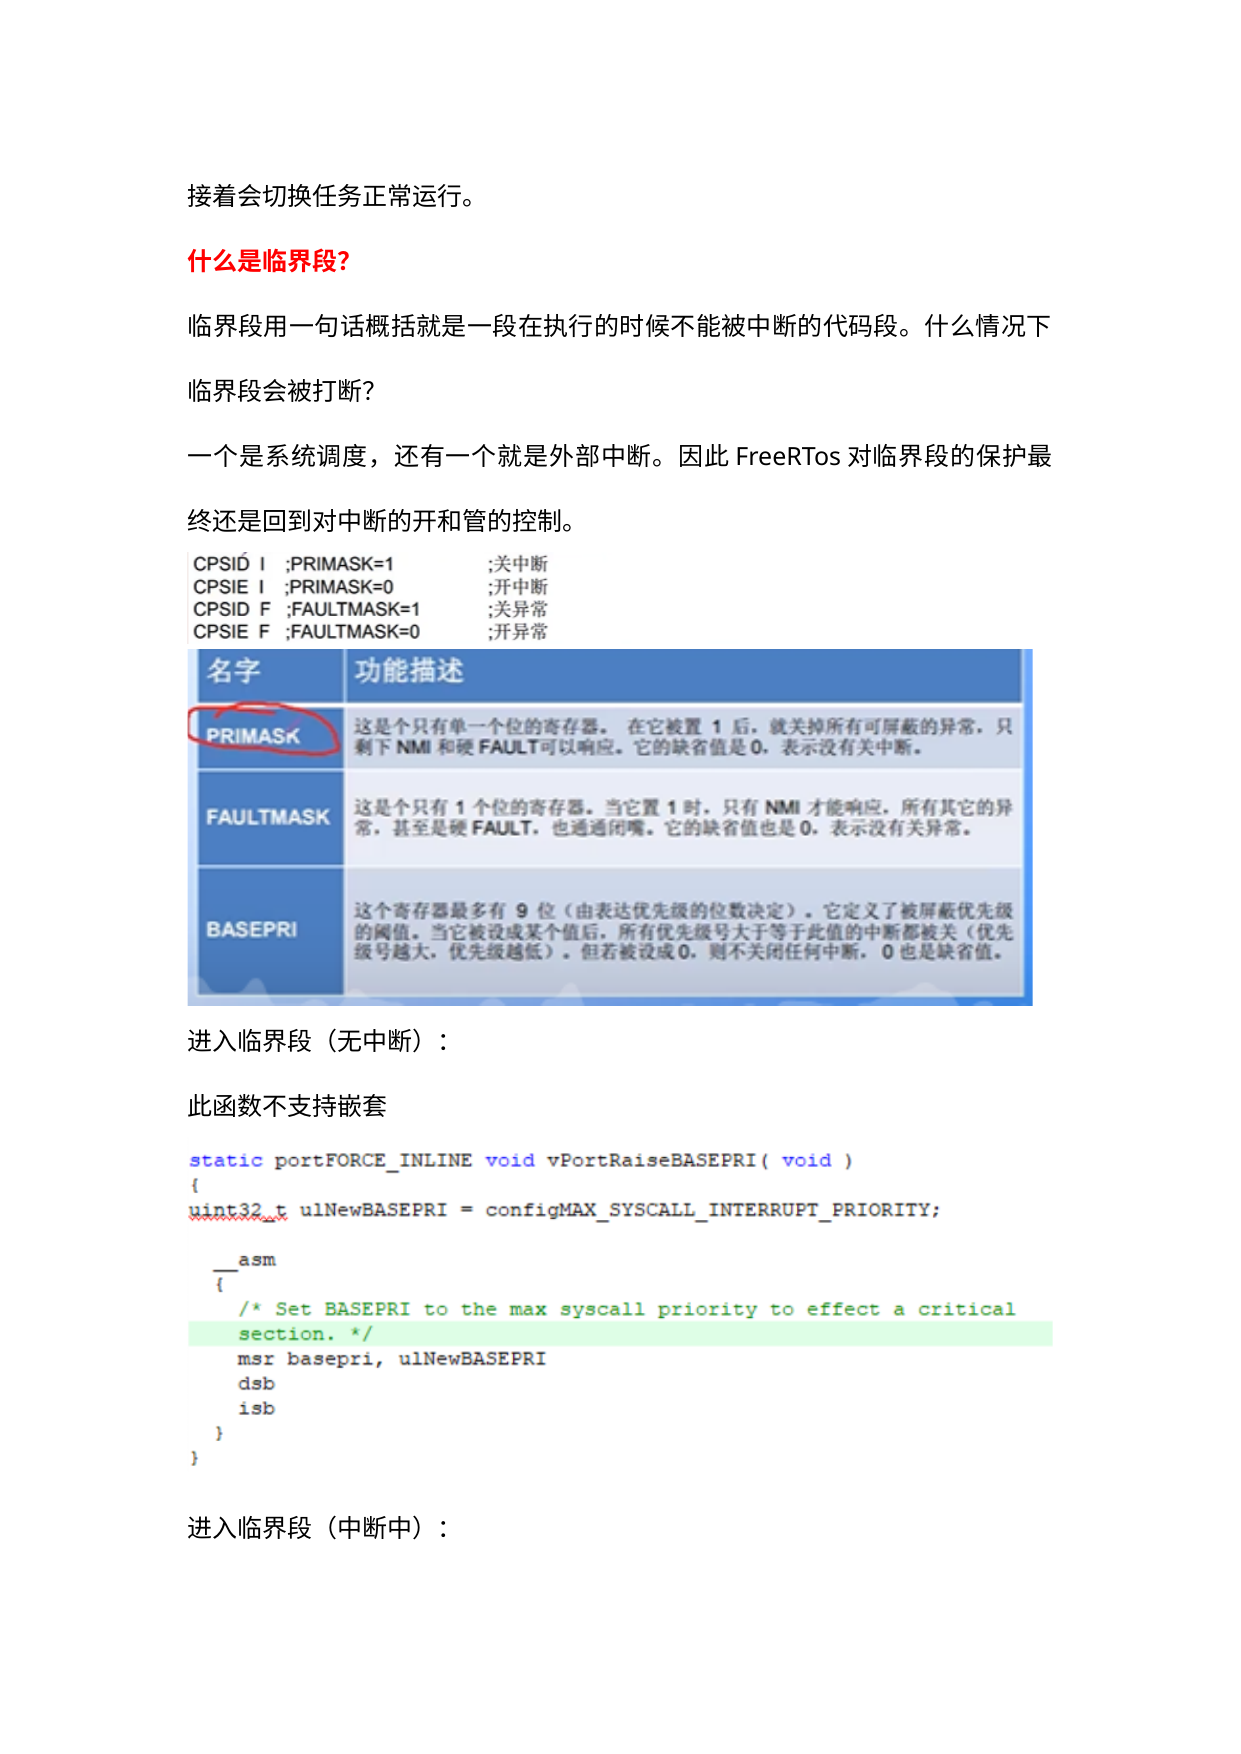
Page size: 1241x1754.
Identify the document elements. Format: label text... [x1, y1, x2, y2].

list 什么是临界段？ [187, 227, 1053, 292]
picture [187, 552, 748, 644]
picture [187, 1137, 1053, 1472]
list 接着会切换任务正常运行。 [187, 162, 1053, 227]
list 进入临界段（无中断）： [187, 1007, 1053, 1072]
list 此函数不支持嵌套 [187, 1072, 1053, 1137]
list 临界段用一句话概括就是一段在执行的时候不能被中断的代码段。什么情况下临界段会被打断？ [187, 292, 1053, 422]
picture [187, 649, 1033, 1006]
list 进入临界段（中断中）： [187, 1494, 1053, 1559]
